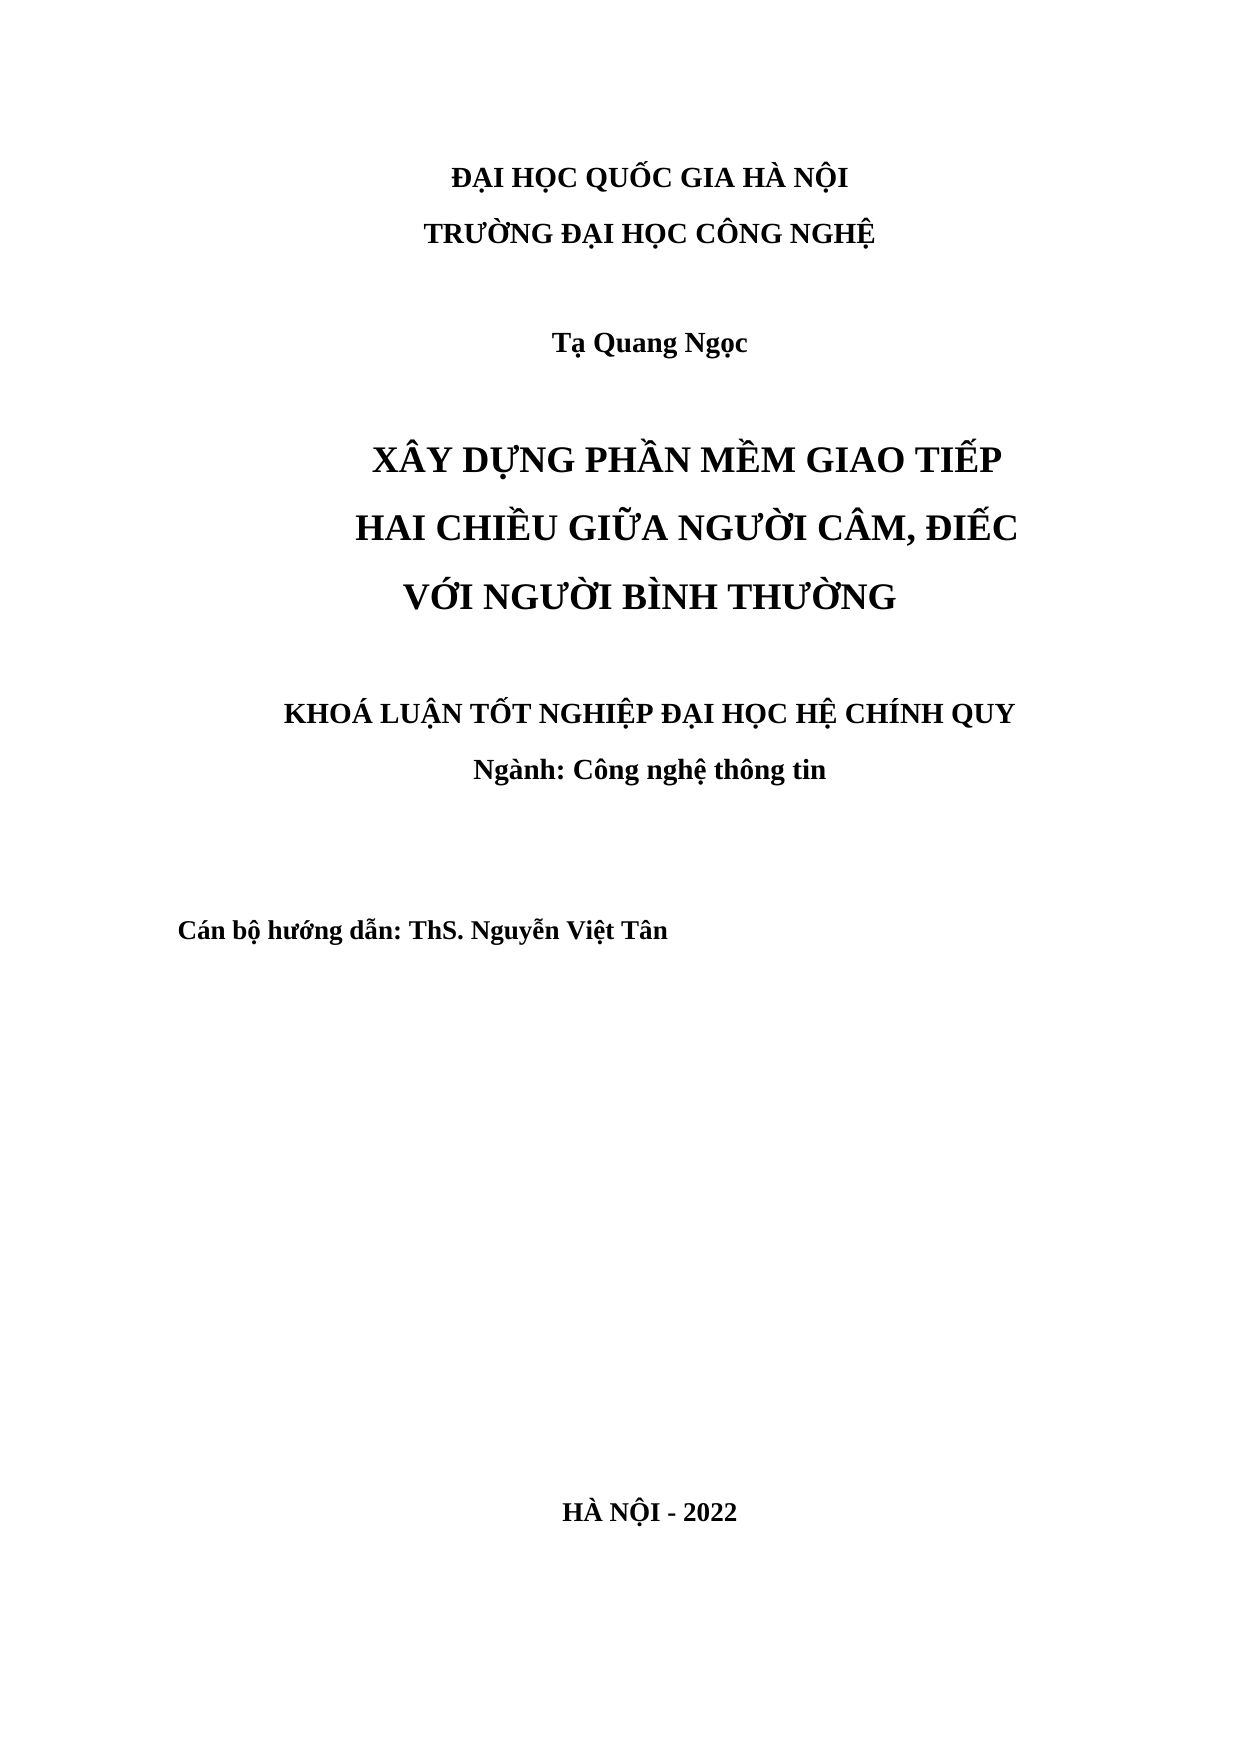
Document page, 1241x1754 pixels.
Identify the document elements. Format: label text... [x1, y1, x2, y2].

text Ngành: Công nghệ thông tin [177, 752, 1122, 785]
text ĐẠI HỌC QUỐC GIA HÀ NỘI [177, 160, 1122, 194]
text Tạ Quang Ngọc [177, 325, 1122, 359]
text VỚI NGƯỜI BÌNH THƯỜNG [177, 574, 1122, 617]
text KHOÁ LUẬN TỐT NGHIỆP ĐẠI HỌC HỆ CHÍNH QUY [177, 696, 1122, 729]
text Cán bộ hướng dẫn: ThS. Nguyễn Việt Tân [177, 914, 1122, 945]
text HAI CHIỀU GIỮA NGƯỜI CÂM, ĐIẾC [177, 506, 1122, 549]
text XÂY DỰNG PHẦN MỀM GIAO TIẾP [177, 437, 1122, 480]
text HÀ NỘI - 2022 [177, 1496, 1122, 1527]
text TRƯỜNG ĐẠI HỌC CÔNG NGHỆ [177, 216, 1122, 250]
